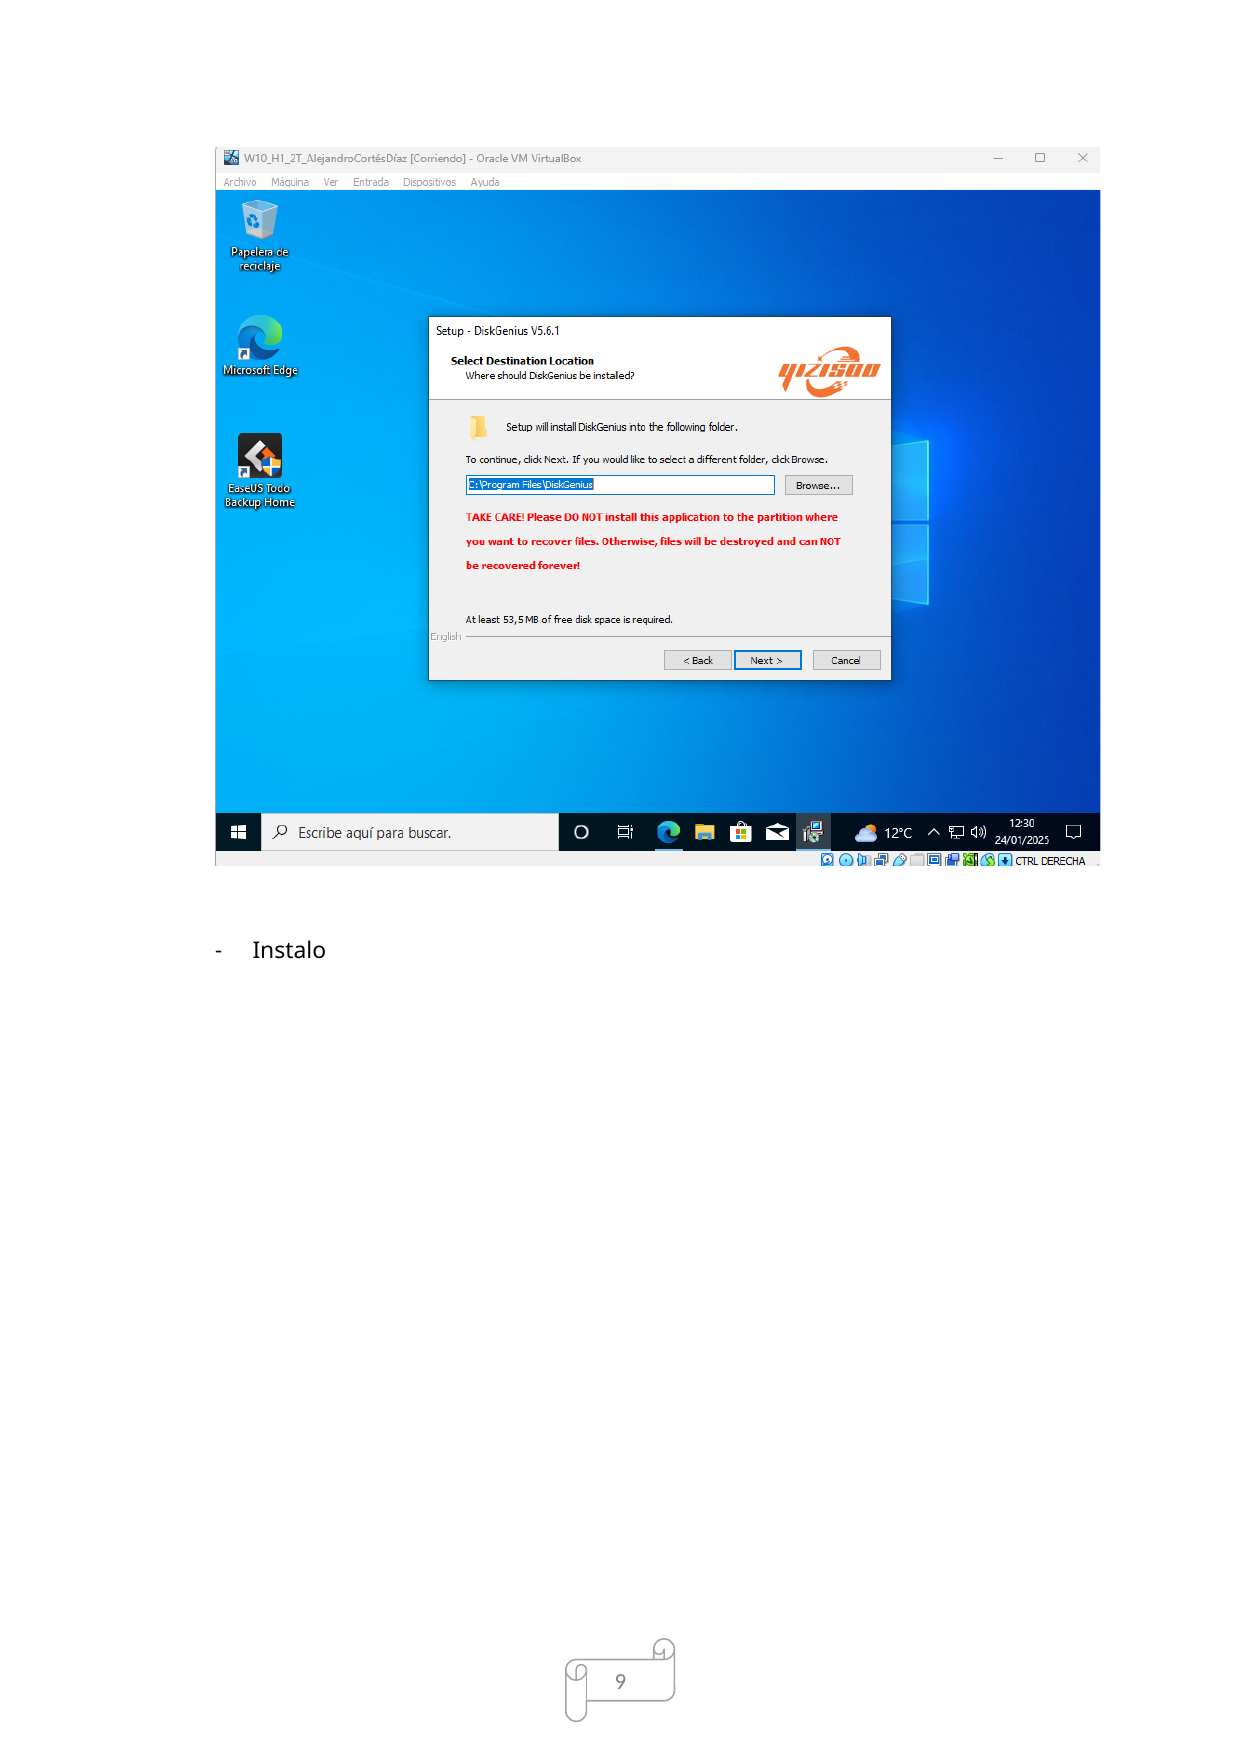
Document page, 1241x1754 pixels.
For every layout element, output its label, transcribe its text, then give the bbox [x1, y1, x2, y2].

list Instalo [215, 934, 1063, 966]
picture [214, 147, 1101, 866]
